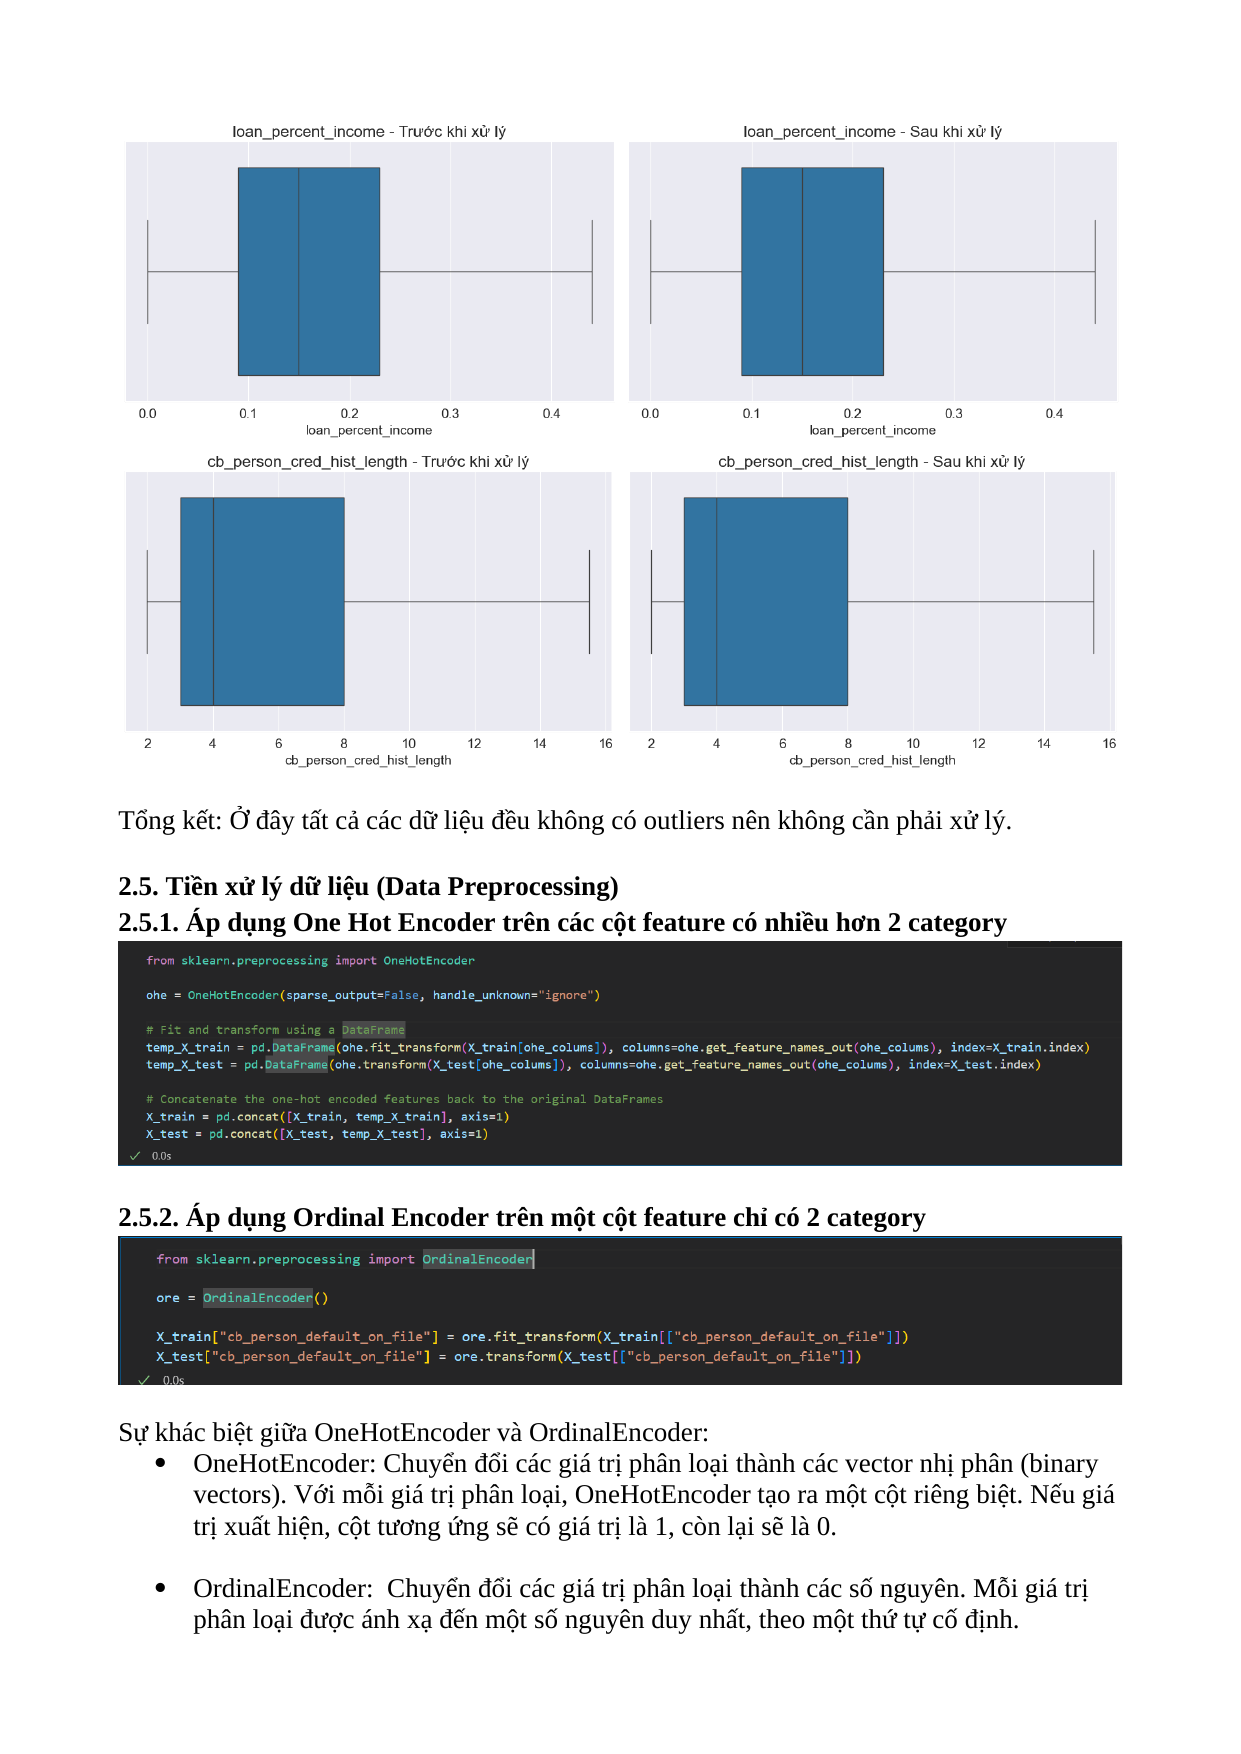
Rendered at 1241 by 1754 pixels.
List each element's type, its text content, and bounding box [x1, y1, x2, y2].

list OneHotEncoder: Chuyển đổi các giá trị phân loại thành các vector nhị phân (binary vectors). Với mỗi giá trị phân loại, OneHotEncoder tạo ra một cột riêng biệt. Nếu giá trị xuất hiện, cột tương ứng sẽ có giá trị là 1, còn lại sẽ là 0. [156, 1447, 1122, 1541]
text Tổng kết: Ở đây tất cả các dữ liệu đều không có outliers nên không cần phải xử lý. [118, 804, 1122, 835]
text Sự khác biệt giữa OneHotEncoder và OrdinalEncoder: [118, 1416, 1122, 1447]
picture [118, 1236, 1123, 1385]
subtitle 2.5.2. Áp dụng Ordinal Encoder trên một cột feature chỉ có 2 category [118, 1201, 1122, 1232]
picture [118, 118, 1123, 443]
picture [118, 941, 1123, 1166]
picture [118, 448, 1123, 773]
subtitle 2.5.1. Áp dụng One Hot Encoder trên các cột feature có nhiều hơn 2 category [118, 906, 1122, 937]
subtitle 2.5. Tiền xử lý dữ liệu (Data Preprocessing) [118, 871, 1122, 902]
list OrdinalEncoder: Chuyển đổi các giá trị phân loại thành các số nguyên. Mỗi giá trị phân loại được ánh xạ đến một số nguyên duy nhất, theo một thứ tự cố định. [156, 1572, 1122, 1634]
